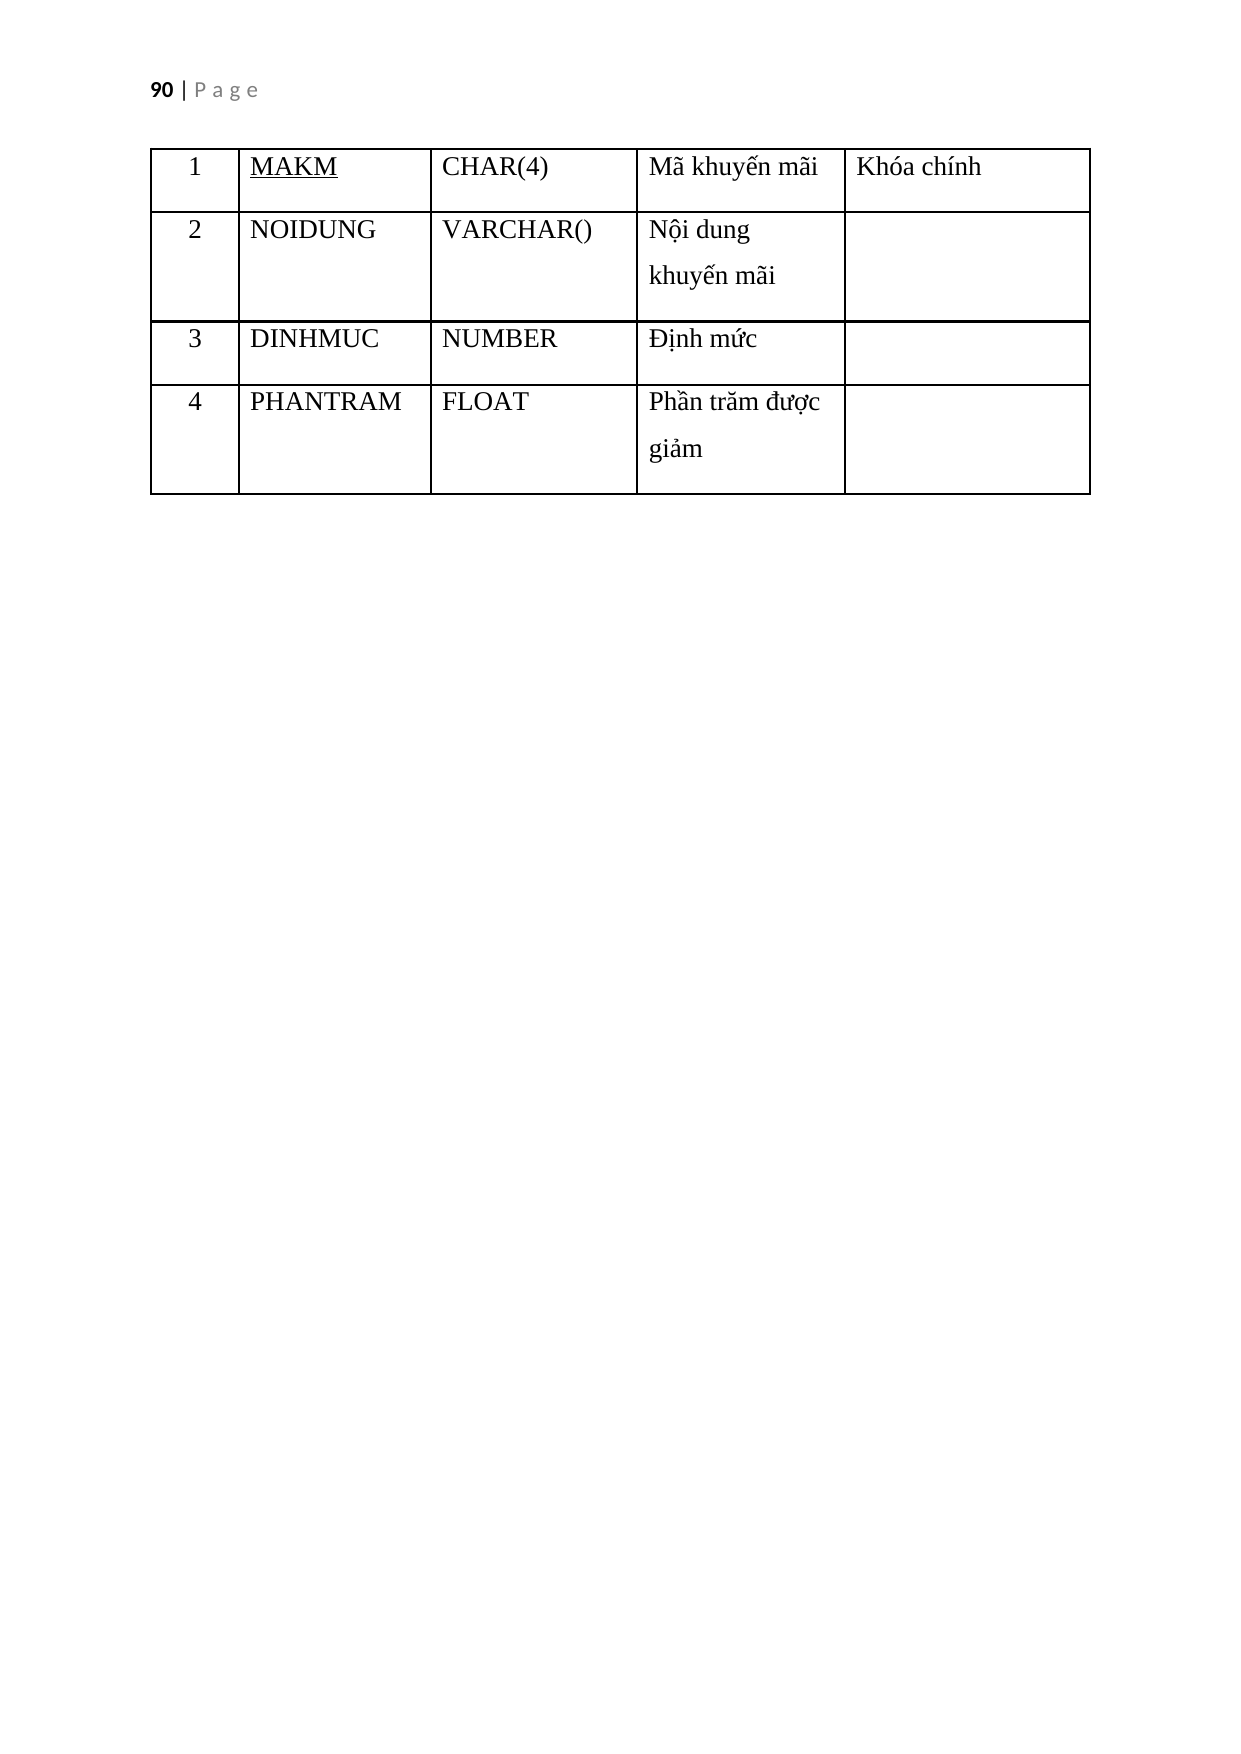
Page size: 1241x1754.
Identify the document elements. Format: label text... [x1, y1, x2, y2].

table_cell Mã khuyến mãi [638, 150, 844, 211]
table_cell MAKM [240, 150, 430, 211]
table_cell Nội dung khuyến mãi [638, 213, 844, 320]
table_cell [846, 323, 1089, 383]
table_cell PHANTRAM [240, 386, 430, 493]
table_cell VARCHAR() [432, 213, 636, 320]
table_cell [846, 213, 1089, 320]
table_cell FLOAT [432, 386, 636, 493]
table_cell Định mức [638, 323, 844, 383]
table_cell 3 [152, 323, 238, 383]
table_cell 2 [152, 213, 238, 320]
table_cell Phần trăm được giảm [638, 386, 844, 493]
table_cell Khóa chính [846, 150, 1089, 211]
table_cell NOIDUNG [240, 213, 430, 320]
table_cell DINHMUC [240, 323, 430, 383]
table_cell [846, 386, 1089, 493]
table_cell 4 [152, 386, 238, 493]
table_cell CHAR(4) [432, 150, 636, 211]
table_cell 1 [152, 150, 238, 211]
table_cell NUMBER [432, 323, 636, 383]
